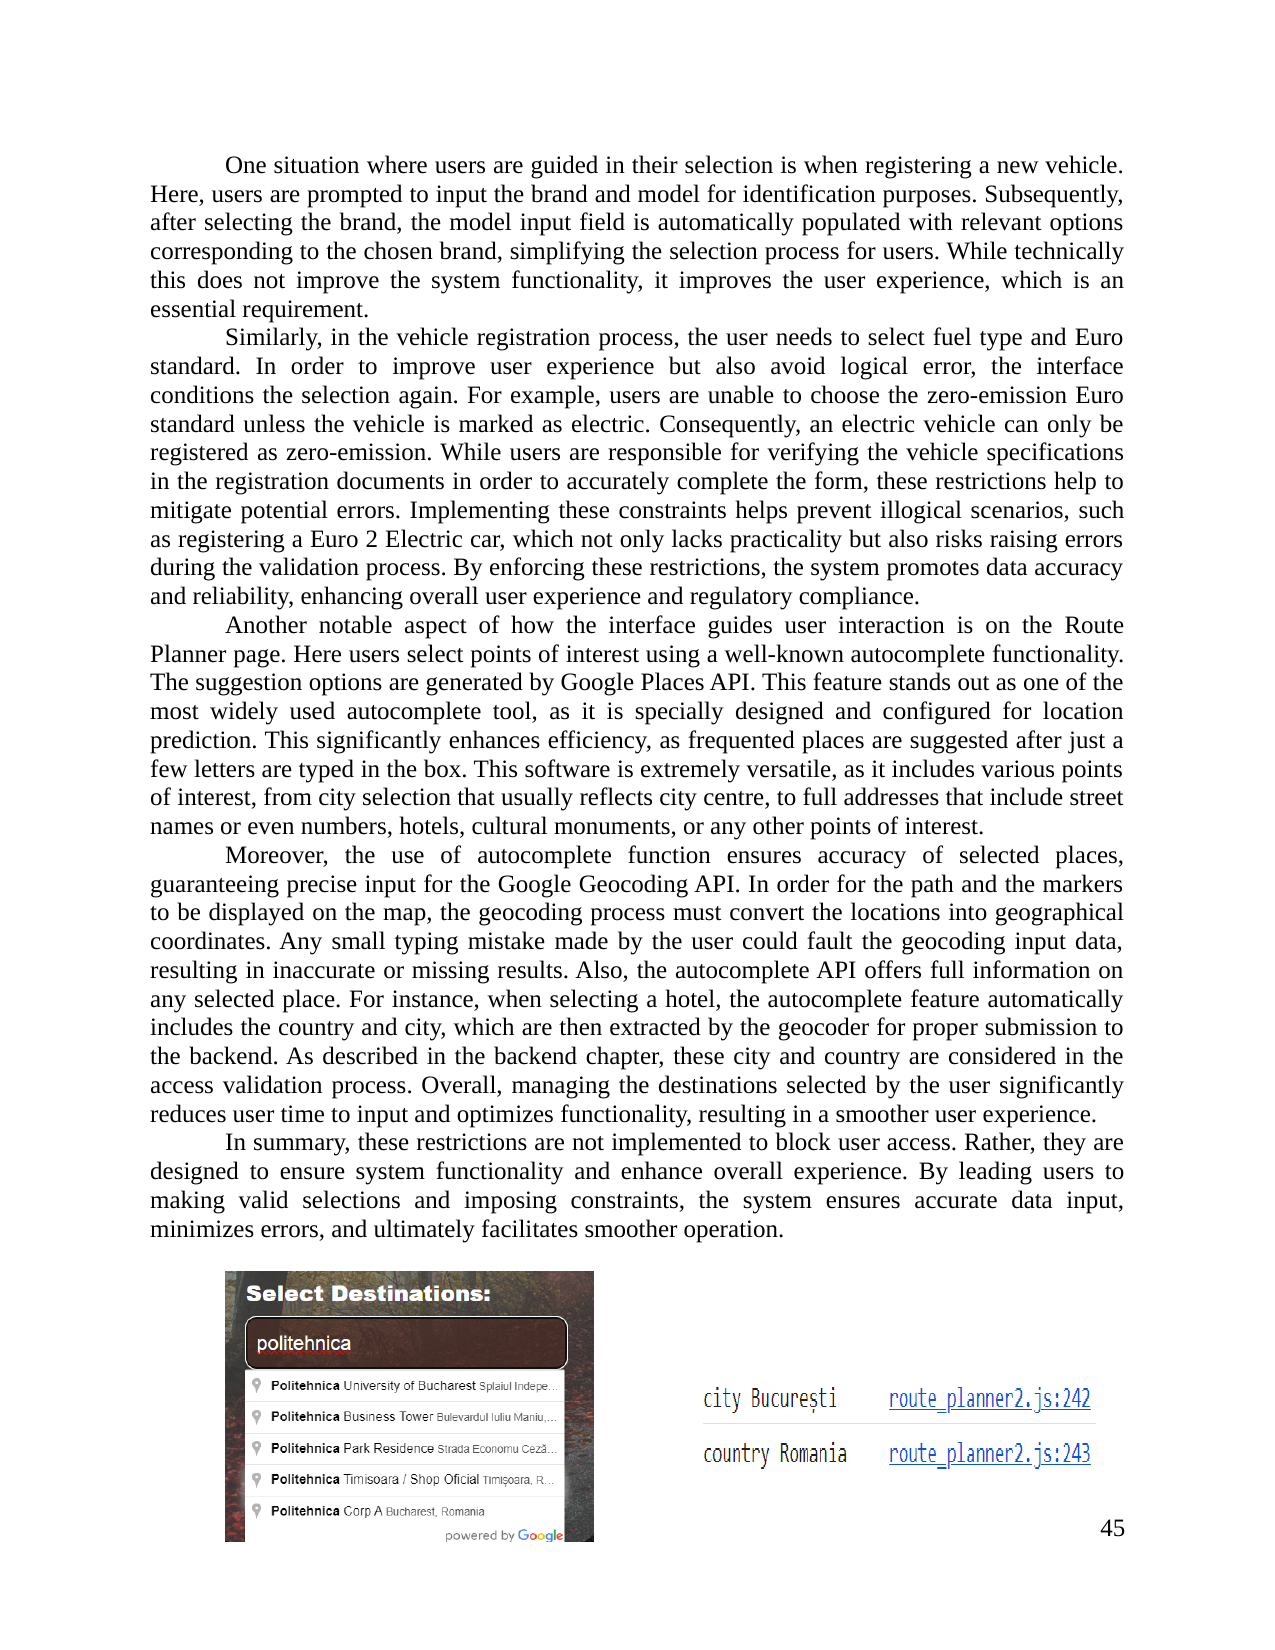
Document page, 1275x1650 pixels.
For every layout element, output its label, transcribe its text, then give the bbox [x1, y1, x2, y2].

text Similarly, in the vehicle registration process, the user needs to select fuel type and Euro standard. In order to improve user experience but also avoid logical error, the interface conditions the selection again. For example, users are unable to choose the zero-emission Euro standard unless the vehicle is marked as electric. Consequently, an electric vehicle can only be registered as zero-emission. While users are responsible for verifying the vehicle specifications in the registration documents in order to accurately complete the form, these restrictions help to mitigate potential errors. Implementing these constraints helps prevent illogical scenarios, such as registering a Euro 2 Electric car, which not only lacks practicality but also risks raising errors during the validation process. By enforcing these restrictions, the system promotes data accuracy and reliability, enhancing overall user experience and regulatory compliance. [150, 322, 1125, 610]
text One situation where users are guided in their selection is when registering a new vehicle. Here, users are prompted to input the brand and model for identification purposes. Subsequently, after selecting the brand, the model input field is automatically populated with relevant options corresponding to the chosen brand, simplifying the selection process for users. While technically this does not improve the system functionality, it improves the user experience, which is an essential requirement. [150, 150, 1125, 322]
picture [684, 1366, 1136, 1477]
text Moreover, the use of autocomplete function ensures accuracy of selected places, guaranteeing precise input for the Google Geocoding API. In order for the path and the markers to be displayed on the map, the geocoding process must convert the locations into geographical coordinates. Any small typing mistake made by the user could fault the geocoding input data, resulting in inaccurate or missing results. Also, the autocomplete API offers full information on any selected place. For instance, when selecting a hotel, the autocomplete feature automatically includes the country and city, which are then extracted by the geocoder for proper submission to the backend. As described in the backend chapter, these city and country are considered in the access validation process. Overall, managing the destinations selected by the user significantly reduces user time to input and optimizes functionality, resulting in a smoother user experience. [150, 840, 1125, 1127]
picture [225, 1271, 594, 1542]
text Another notable aspect of how the interface guides user interaction is on the Route Planner page. Here users select points of interest using a well-known autocomplete functionality. The suggestion options are generated by Google Places API. This feature stands out as one of the most widely used autocomplete tool, as it is specially designed and configured for location prediction. This significantly enhances efficiency, as frequented places are suggested after just a few letters are typed in the box. This software is extremely versatile, as it includes various points of interest, from city selection that usually reflects city centre, to full addresses that include street names or even numbers, hotels, cultural monuments, or any other points of interest. [150, 610, 1125, 840]
text In summary, these restrictions are not implemented to block user access. Rather, they are designed to ensure system functionality and enhance overall experience. By leading users to making valid selections and imposing constraints, the system ensures accurate data input, minimizes errors, and ultimately facilitates smoother operation. [150, 1127, 1125, 1242]
